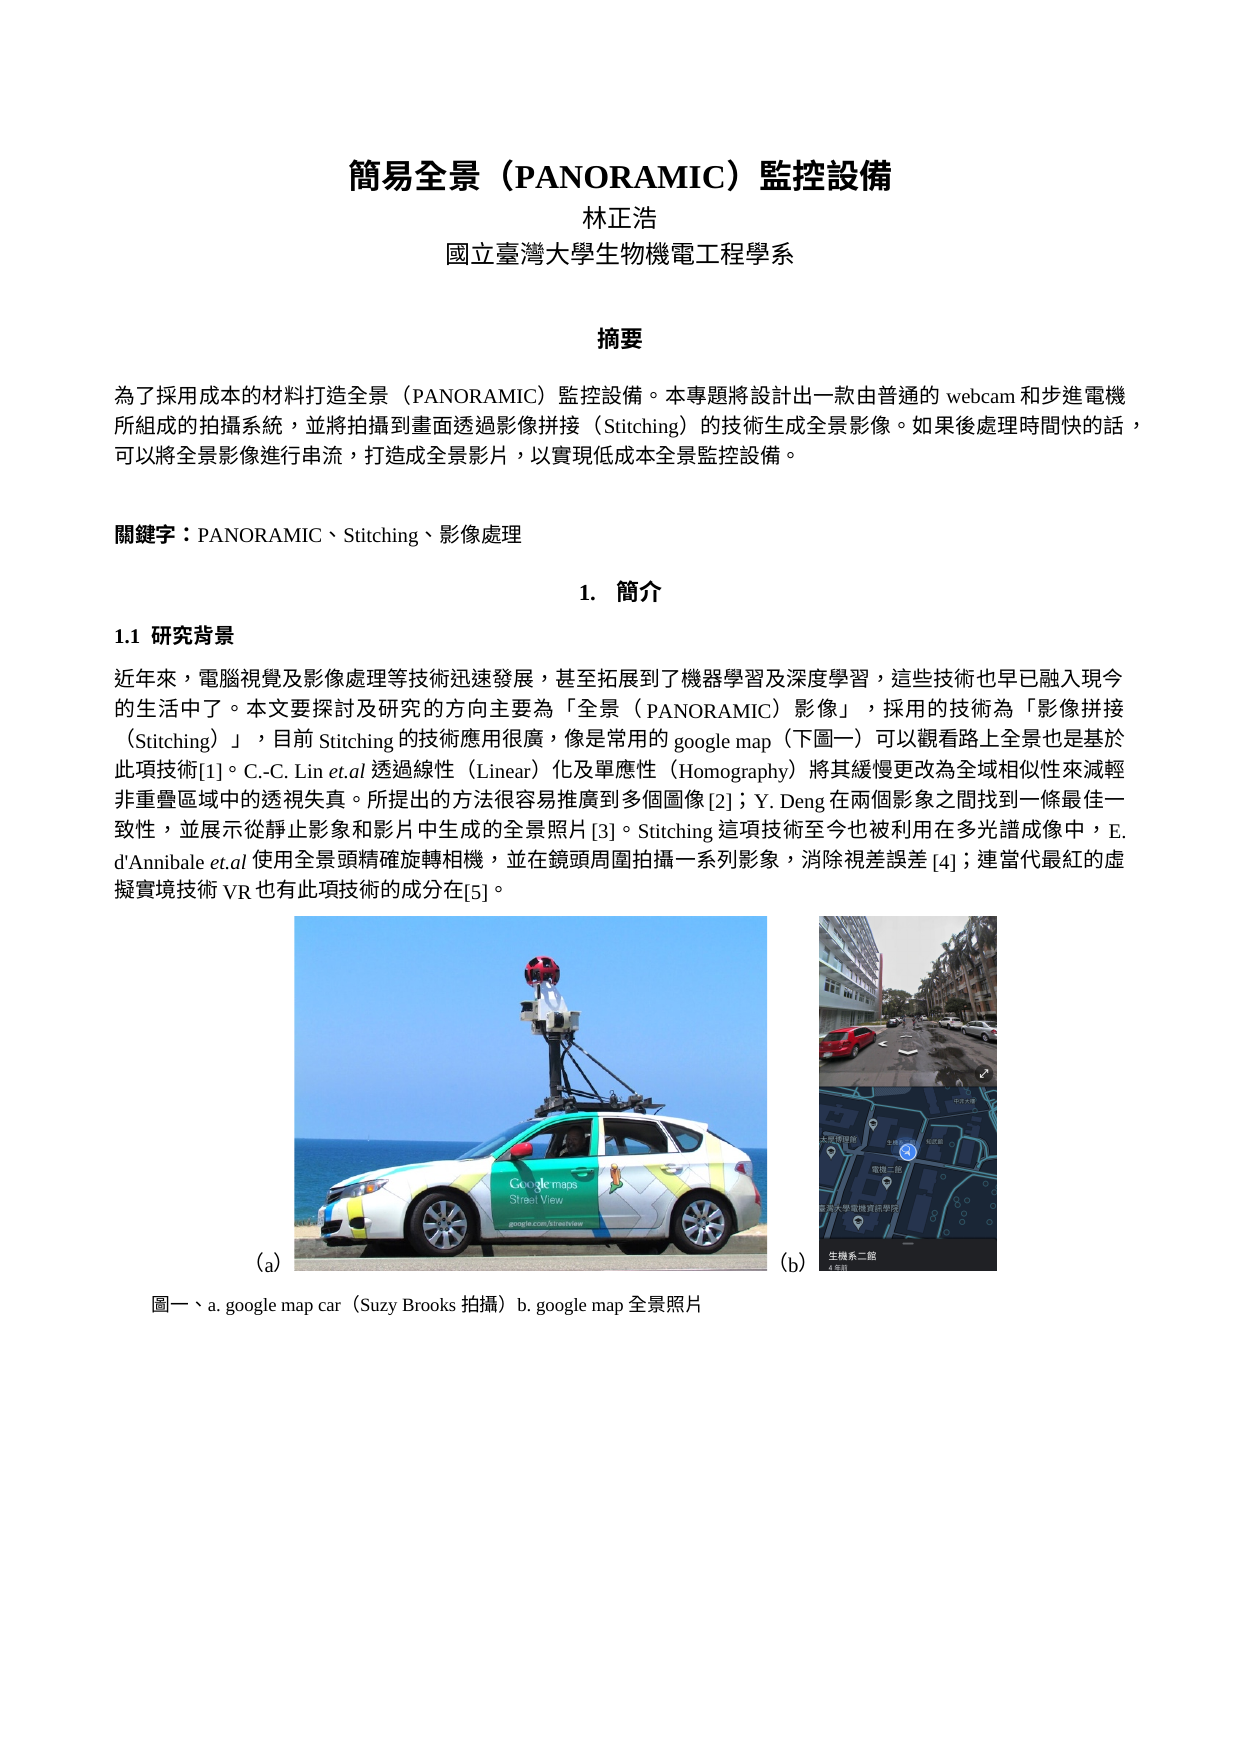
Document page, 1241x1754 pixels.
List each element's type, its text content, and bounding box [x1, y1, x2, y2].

title 摘要 [114, 321, 1126, 354]
text 簡易全景（PANORAMIC）監控設備 [114, 150, 1126, 198]
text 近年來，電腦視覺及影像處理等技術迅速發展，甚至拓展到了機器學習及深度學習，這些技術也早已融入現今的生活中了。本文要探討及研究的方向主要為「全景（PANORAMIC）影像」，採用的技術為「影像拼接（Stitching）」，目前Stitching的技術應用很廣，像是常用的google map（下圖一）可以觀看路上全景也是基於此項技術[1]。C.-C. Lin et.al 透過線性（Linear）化及單應性（Homography）將其緩慢更改為全域相似性來減輕非重疊區域中的透視失真。所提出的方法很容易推廣到多個圖像[2]；Y. Deng在兩個影象之間找到一條最佳一致性，並展示從靜止影象和影片中生成的全景照片[3]。Stitching這項技術至今也被利用在多光譜成像中，E. d'Annibale et.al 使用全景頭精確旋轉相機，並在鏡頭周圍拍攝一系列影象，消除視差誤差[4]；連當代最紅的虛擬實境技術VR也有此項技術的成分在[5]。 [114, 662, 1126, 904]
text 為了採用成本的材料打造全景（PANORAMIC）監控設備。本專題將設計出一款由普通的webcam和步進電機所組成的拍攝系統，並將拍攝到畫面透過影像拼接（Stitching）的技術生成全景影像。如果後處理時間快的話，可以將全景影像進行串流，打造成全景影片，以實現低成本全景監控設備。 [114, 379, 1126, 469]
text 關鍵字：PANORAMIC、Stitching、影像處理 [114, 519, 1126, 549]
picture [294, 916, 768, 1271]
text 林正浩 [114, 198, 1126, 234]
subtitle 研究背景 [114, 619, 1126, 650]
picture [819, 916, 997, 1271]
text 國立臺灣大學生物機電工程學系 [114, 234, 1126, 271]
subtitle 簡介 [114, 574, 1126, 607]
text 圖一、a. google map car（Suzy Brooks 拍攝）b. google map 全景照片 [151, 1289, 1089, 1317]
